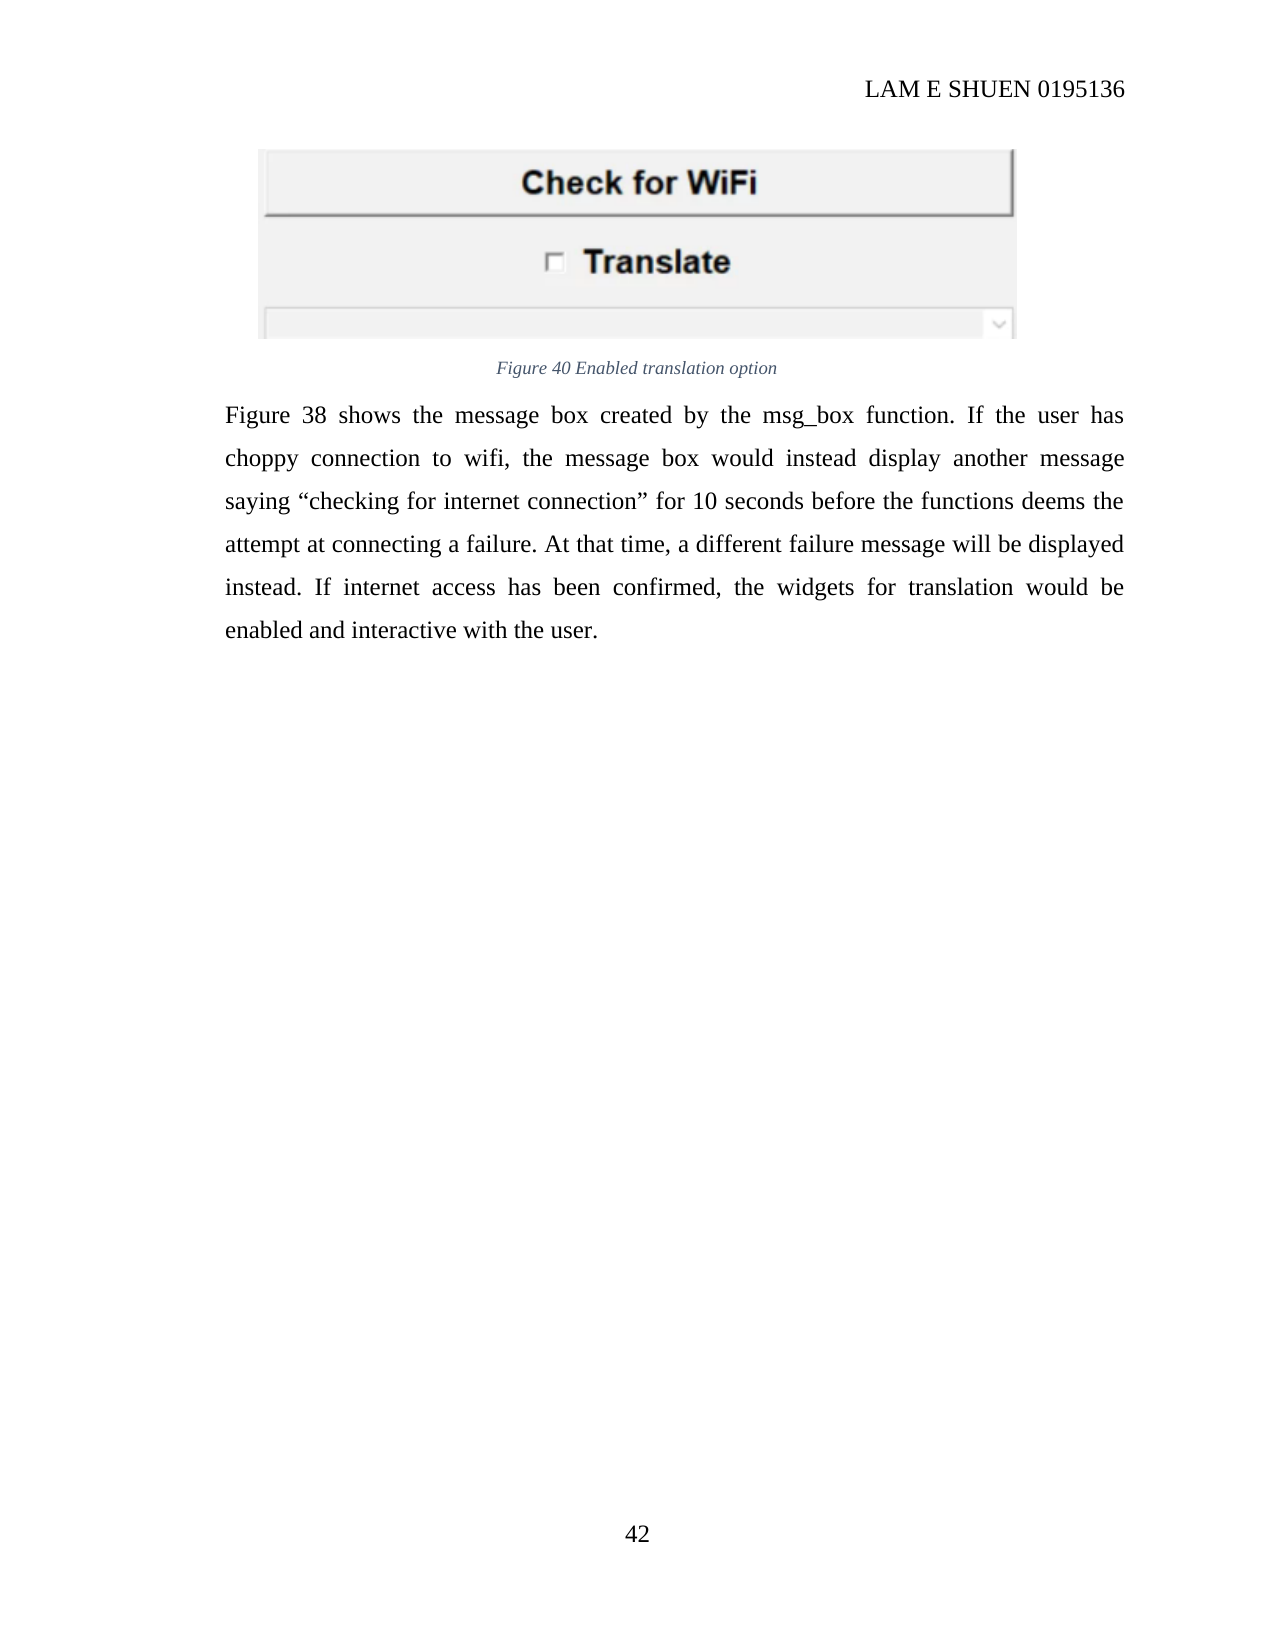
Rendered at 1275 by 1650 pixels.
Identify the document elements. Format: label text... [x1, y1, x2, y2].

text Figure 40 Enabled translation option [150, 357, 1125, 379]
text Figure 38 shows the message box created by the msg_box function. If the user has choppy connection to wifi, the message box would instead display another message saying “checking for internet connection” for 10 seconds before the functions deems the attempt at connecting a failure. At that time, a different failure message will be displayed instead. If internet access has been confirmed, the widgets for translation would be enabled and interactive with the user. [225, 400, 1125, 644]
picture [258, 149, 1017, 339]
